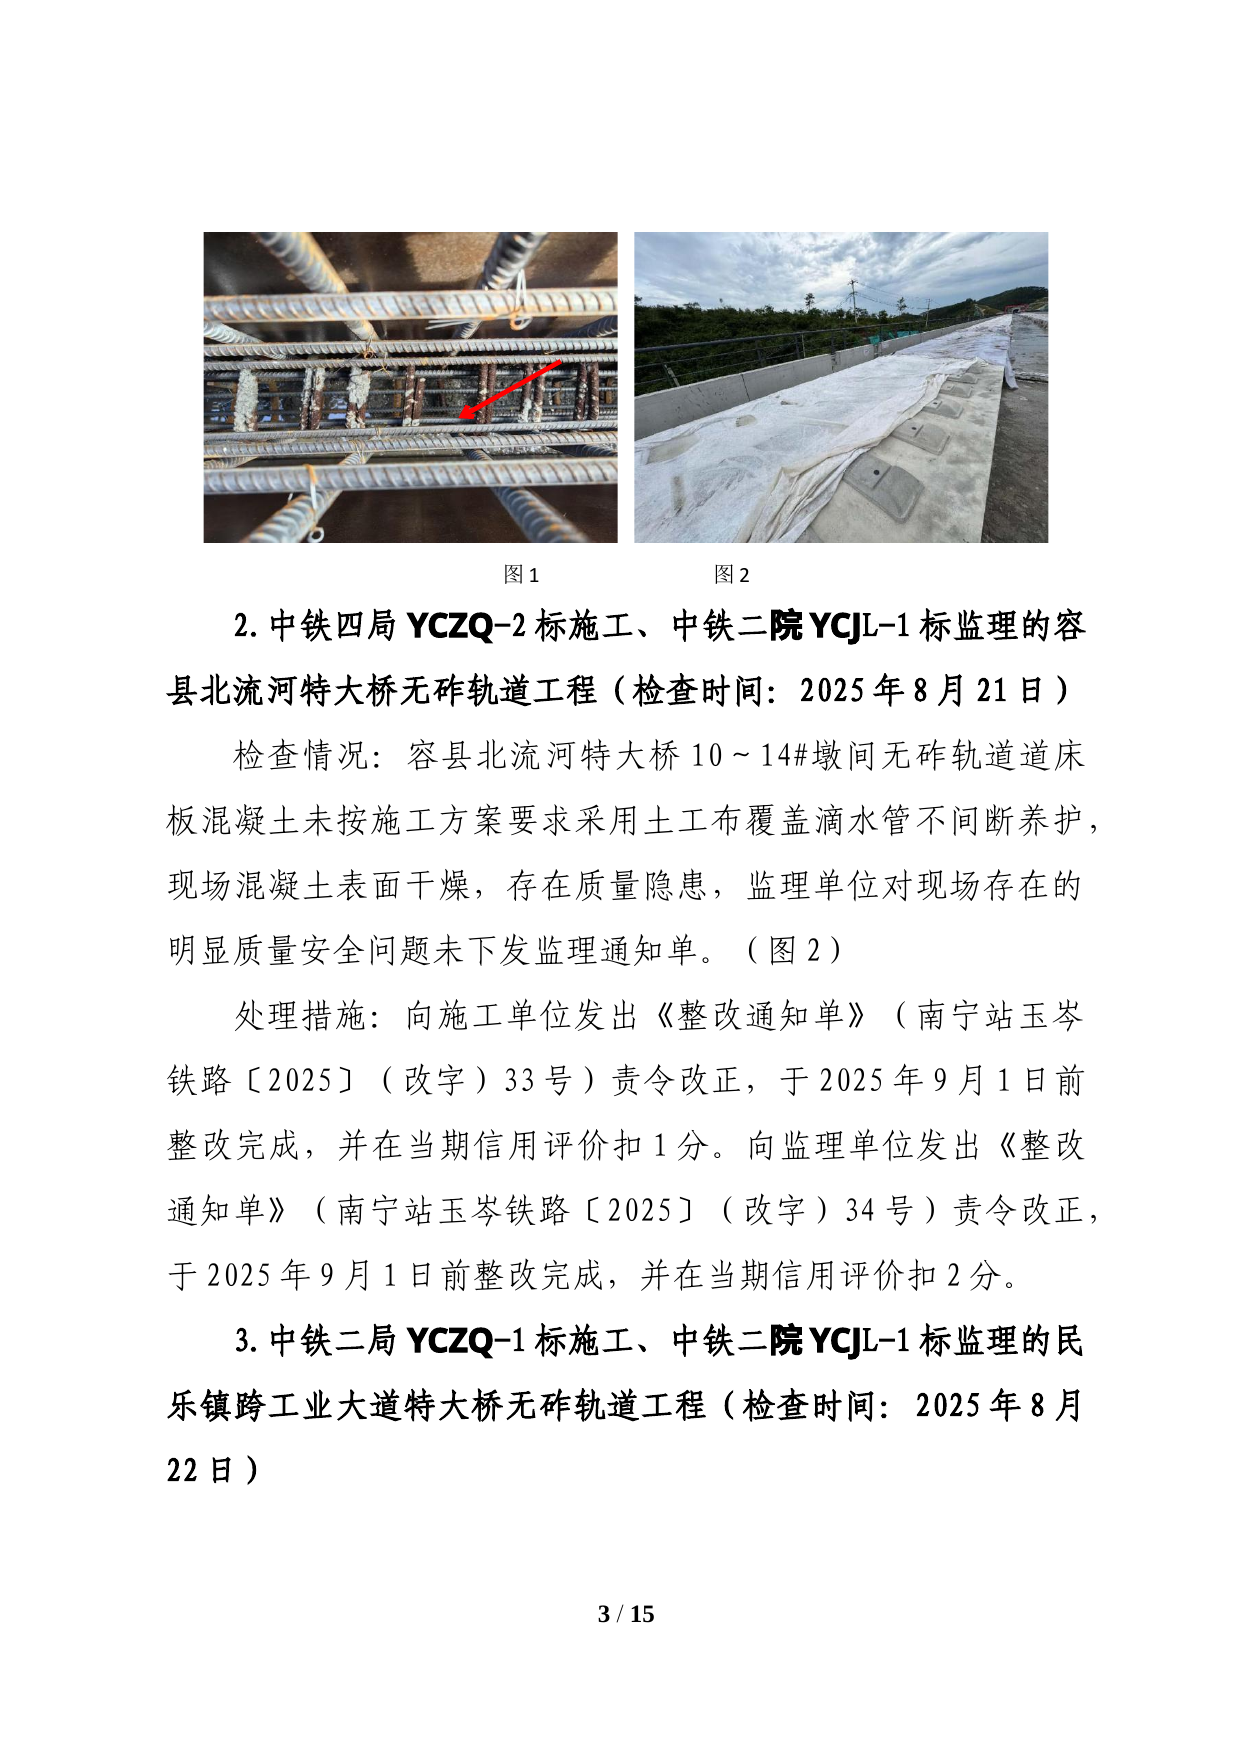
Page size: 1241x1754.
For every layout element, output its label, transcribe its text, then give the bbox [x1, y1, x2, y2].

picture [203, 232, 618, 543]
text 3.中铁二局YCZQ-1标施工、中铁二院YCJL-1标监理的民乐镇跨工业大道特大桥无砟轨道工程（检查时间：2025年8月22日） [165, 1305, 1087, 1500]
text 图1 图2 [165, 558, 1087, 590]
picture [634, 232, 1049, 543]
text 检查情况：容县北流河特大桥10～14#墩间无砟轨道道床板混凝土未按施工方案要求采用土工布覆盖滴水管不间断养护，现场混凝土表面干燥，存在质量隐患，监理单位对现场存在的明显质量安全问题未下发监理通知单。（图2） [165, 720, 1087, 980]
text 处理措施：向施工单位发出《整改通知单》（南宁站玉岑铁路〔2025〕（改字）33号）责令改正，于2025年9月1日前整改完成，并在当期信用评价扣1分。向监理单位发出《整改通知单》（南宁站玉岑铁路〔2025〕（改字）34号）责令改正，于2025年9月1日前整改完成，并在当期信用评价扣2分。 [165, 980, 1087, 1305]
text 2.中铁四局YCZQ-2标施工、中铁二院YCJL-1标监理的容县北流河特大桥无砟轨道工程（检查时间：2025年8月21日） [165, 590, 1087, 720]
